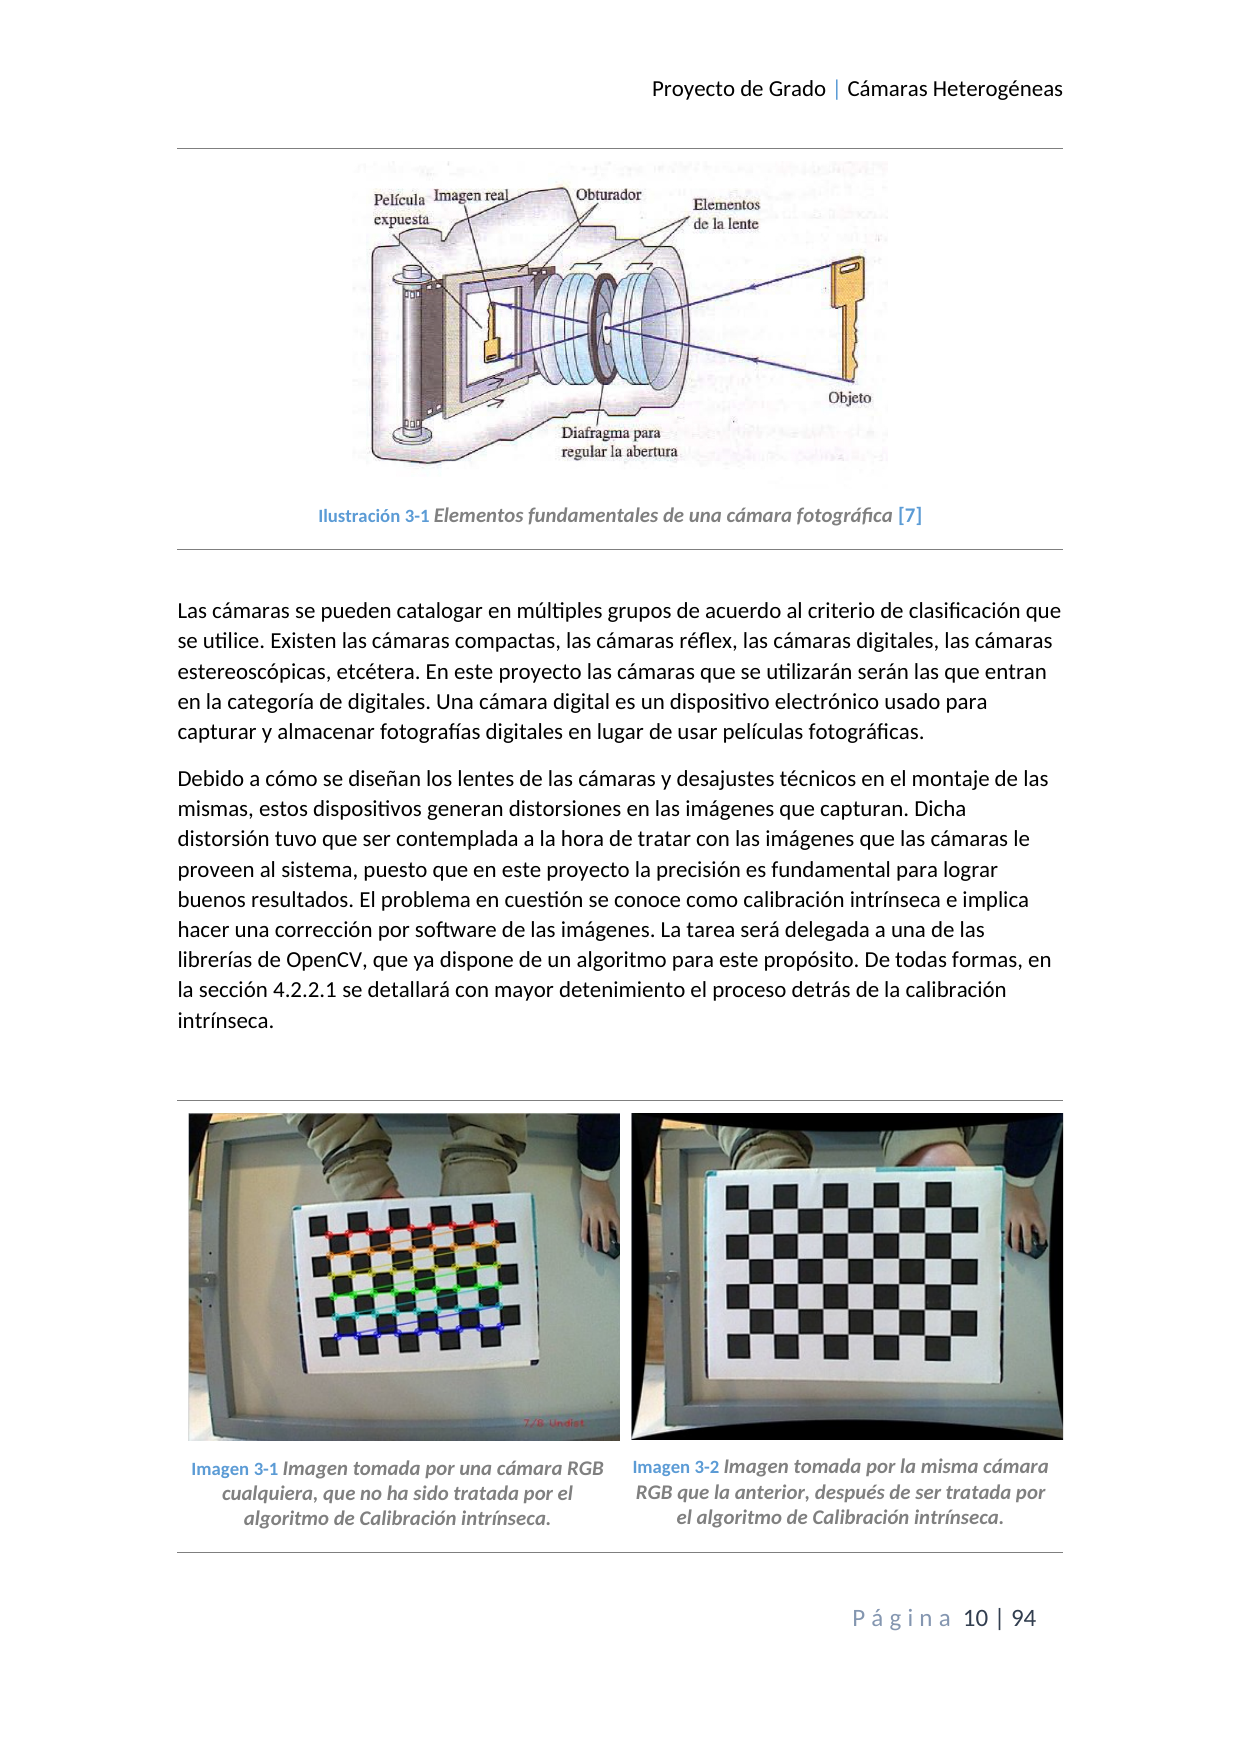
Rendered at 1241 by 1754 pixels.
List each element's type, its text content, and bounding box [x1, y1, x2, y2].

picture [188, 1113, 620, 1441]
table_header Imagen 3-1 Imagen tomada por una cámara RGB cualquiera, que no ha sido tratada por el algoritmo de Calibración intrínseca. [177, 1101, 620, 1552]
picture [631, 1113, 1064, 1440]
picture [352, 161, 888, 489]
table_header Ilustración 3-1 Elementos fundamentales de una cámara fotográfica [177, 149, 1063, 548]
text Las cámaras se pueden catalogar en múltiples grupos de acuerdo al criterio de clasificación que se utilice. Existen las cámaras compactas, las cámaras réflex, las cámaras digitales, las cámaras estereoscópicas, etcétera. En este proyecto las cámaras que se utilizarán serán las que entran en la categoría de digitales. Una cámara digital es un dispositivo electrónico usado para capturar y almacenar fotografías digitales en lugar de usar películas fotográficas. [177, 596, 1063, 745]
text Debido a cómo se diseñan los lentes de las cámaras y desajustes técnicos en el montaje de las mismas, estos dispositivos generan distorsiones en las imágenes que capturan. Dicha distorsión tuvo que ser contemplada a la hora de tratar con las imágenes que las cámaras le proveen al sistema, puesto que en este proyecto la precisión es fundamental para lograr buenos resultados. El problema en cuestión se conoce como calibración intrínseca e implica hacer una corrección por software de las imágenes. La tarea será delegada a una de las librerías de OpenCV, que ya dispone de un algoritmo para este propósito. De todas formas, en la sección 4.2.2.1 se detallará con mayor detenimiento el proceso detrás de la calibración intrínseca. [177, 764, 1063, 1034]
table_header Imagen 3-2 Imagen tomada por la misma cámara RGB que la anterior, después de ser tratada por el algoritmo de Calibración intrínseca. [620, 1101, 1063, 1552]
